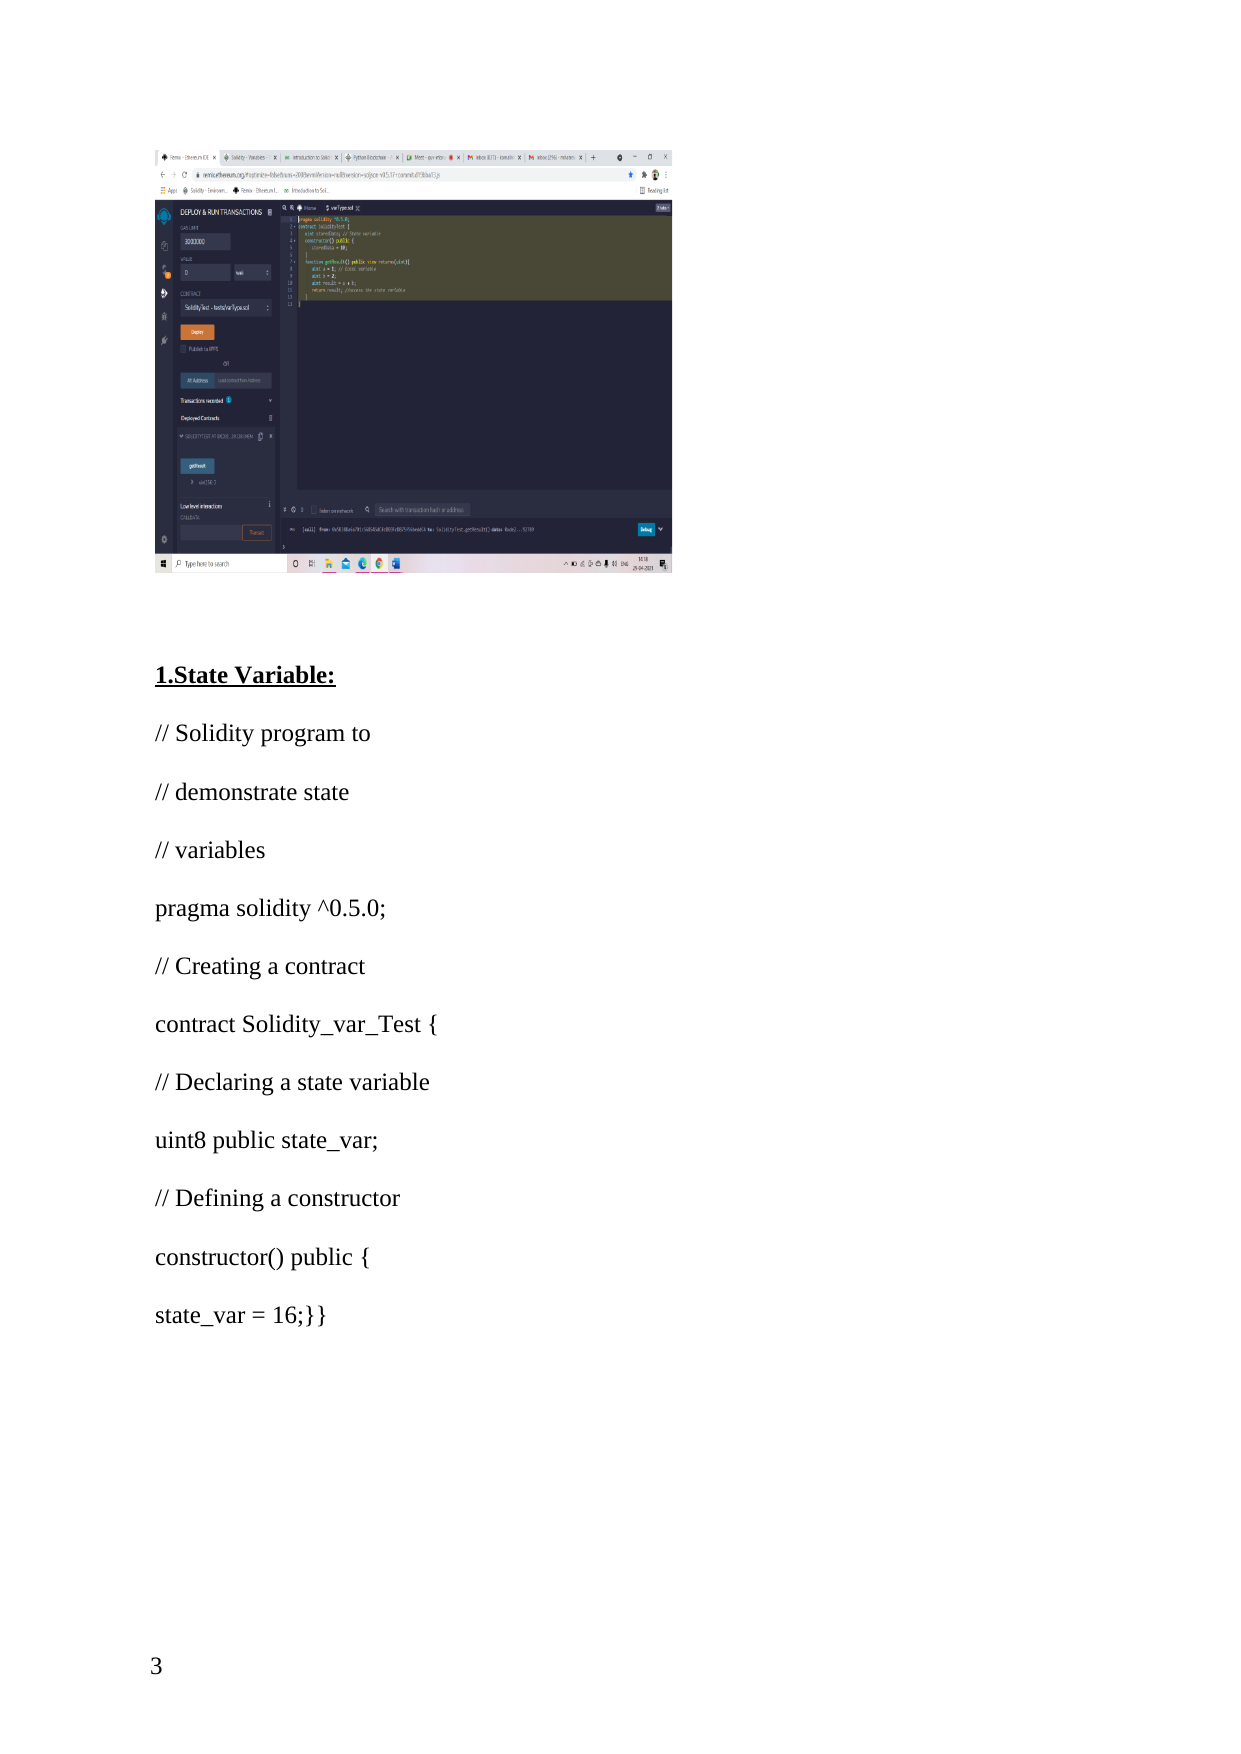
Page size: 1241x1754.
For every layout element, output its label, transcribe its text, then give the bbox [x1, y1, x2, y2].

text pragma solidity ^0.5.0; [155, 893, 1085, 922]
text // variables [155, 835, 1085, 863]
text // Creating a contract [155, 951, 1085, 980]
text state_var = 16;}} [155, 1300, 1085, 1328]
text 1.State Variable: [155, 660, 1085, 689]
text // Defining a constructor [155, 1183, 1085, 1212]
text constructor() public { [155, 1242, 1085, 1270]
text uint8 public state_var; [155, 1125, 1085, 1154]
text // demonstrate state [155, 777, 1085, 805]
text contract Solidity_var_Test { [155, 1009, 1085, 1038]
text // Solidity program to [155, 718, 1085, 747]
picture [155, 150, 673, 573]
text // Declaring a state variable [155, 1067, 1085, 1096]
